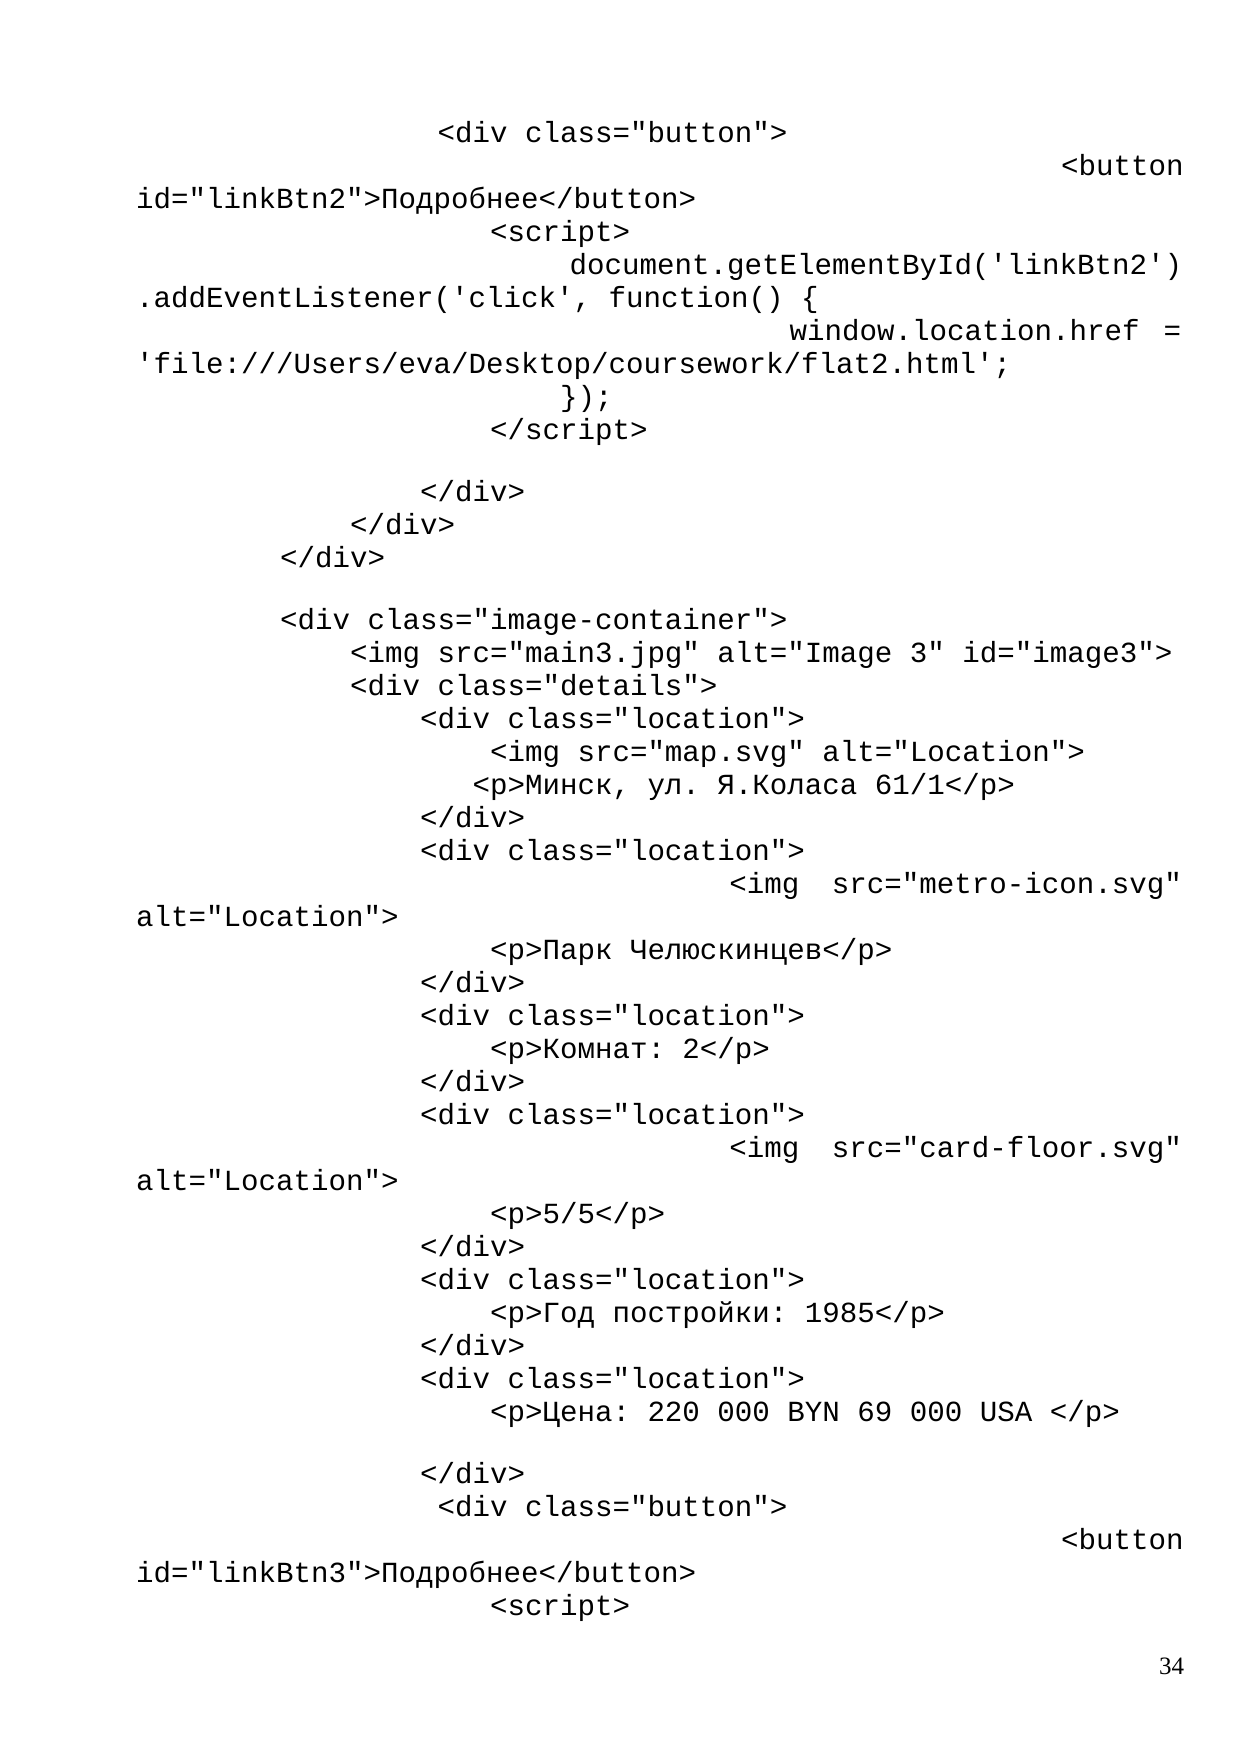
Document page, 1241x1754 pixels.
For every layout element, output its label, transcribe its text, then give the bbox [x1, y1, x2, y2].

text <p>Минск, ул. Я.Коласа 61/1</p> [136, 770, 1184, 803]
text <p>Год постройки: 1985</p> [136, 1298, 1184, 1331]
text <script> [136, 1591, 1184, 1624]
text <p>5/5</p> [136, 1199, 1184, 1232]
text </div> [136, 1232, 1184, 1265]
text <button id="linkBtn2">Подробнее</button> [136, 151, 1184, 217]
text <img src="card-floor.svg" alt="Location"> [136, 1133, 1184, 1199]
text <button id="linkBtn3">Подробнее</button> [136, 1525, 1184, 1591]
text </div> [136, 1067, 1184, 1100]
text <div class="location"> [136, 836, 1184, 869]
text </div> [136, 510, 1184, 543]
text </div> [136, 543, 1184, 576]
text </div> [136, 803, 1184, 836]
text document.getElementById('linkBtn2').addEventListener('click', function() { [136, 250, 1184, 316]
text <p>Комнат: 2</p> [136, 1034, 1184, 1067]
text <img src="main3.jpg" alt="Image 3" id="image3"> [136, 638, 1184, 671]
text <div class="button"> [136, 118, 1184, 151]
text <div class="location"> [136, 704, 1184, 737]
text <div class="image-container"> [136, 605, 1184, 638]
text }); [136, 382, 1184, 415]
text <img src="metro-icon.svg" alt="Location"> [136, 869, 1184, 935]
text <div class="location"> [136, 1364, 1184, 1397]
text window.location.href = 'file:///Users/eva/Desktop/coursework/flat2.html'; [136, 316, 1184, 382]
text <div class="location"> [136, 1001, 1184, 1034]
text <div class="location"> [136, 1100, 1184, 1133]
text <p>Цена: 220 000 BYN 69 000 USA </p> [136, 1397, 1184, 1430]
text <p>Парк Челюскинцев</p> [136, 935, 1184, 968]
text <script> [136, 217, 1184, 250]
text <div class="details"> [136, 671, 1184, 704]
text </div> [136, 968, 1184, 1001]
text </div> [136, 477, 1184, 510]
text <img src="map.svg" alt="Location"> [136, 737, 1184, 770]
text <div class="button"> [136, 1492, 1184, 1525]
text </div> [136, 1459, 1184, 1492]
text </script> [136, 415, 1184, 448]
text <div class="location"> [136, 1265, 1184, 1298]
text </div> [136, 1331, 1184, 1364]
